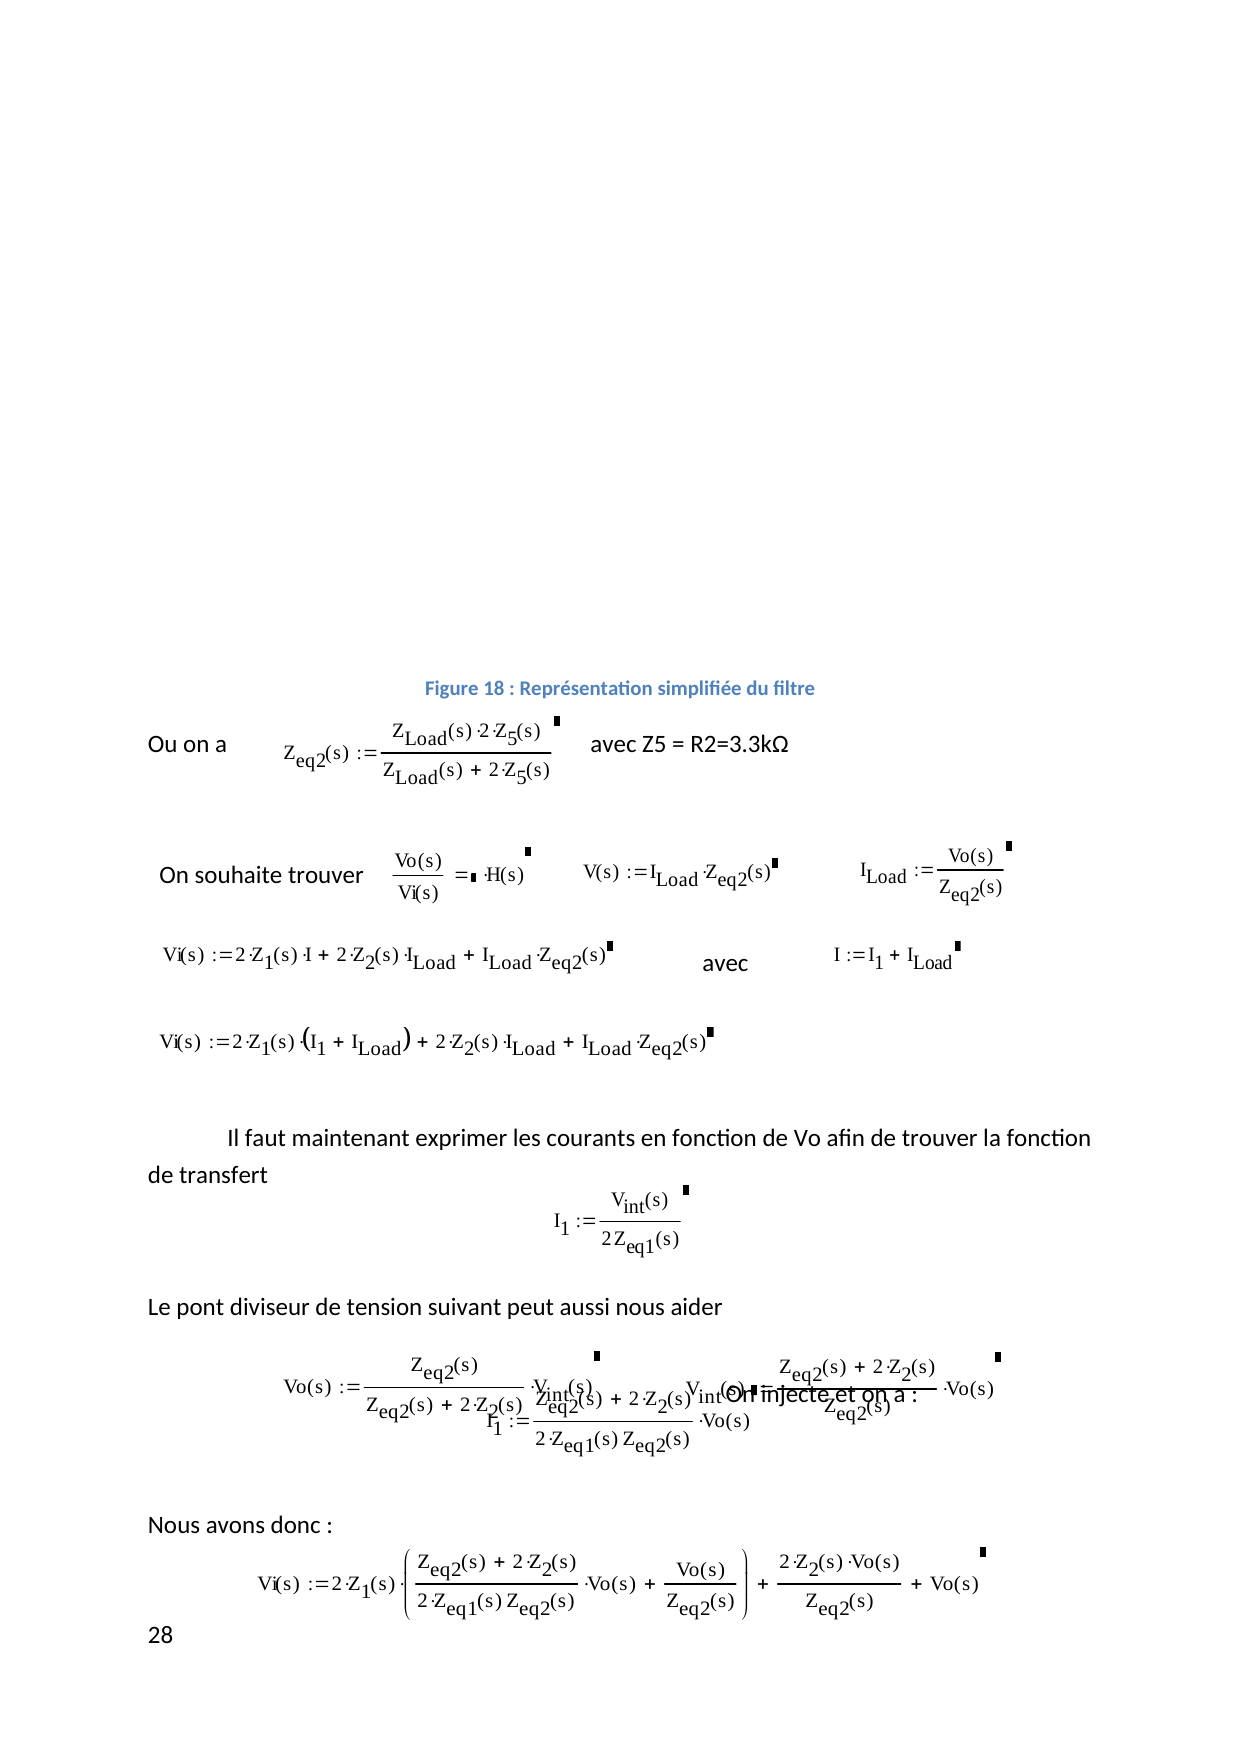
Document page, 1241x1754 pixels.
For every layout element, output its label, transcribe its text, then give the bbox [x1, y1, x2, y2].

text Nous avons donc : [148, 1503, 1093, 1540]
text Figure 18 : Représentation simplifiée du filtre [148, 675, 1093, 701]
text Le pont diviseur de tension suivant peut aussi nous aider [148, 1284, 1093, 1321]
text Il faut maintenant exprimer les courants en fonction de Vo afin de trouver la fonction de transfert [148, 1115, 1093, 1190]
text Ou on a avec Z5 = R2=3.3kΩ [148, 721, 1093, 759]
text On injecte et on a : [148, 1371, 1093, 1409]
text avec [148, 940, 1093, 978]
text On souhaite trouver [148, 853, 1093, 890]
